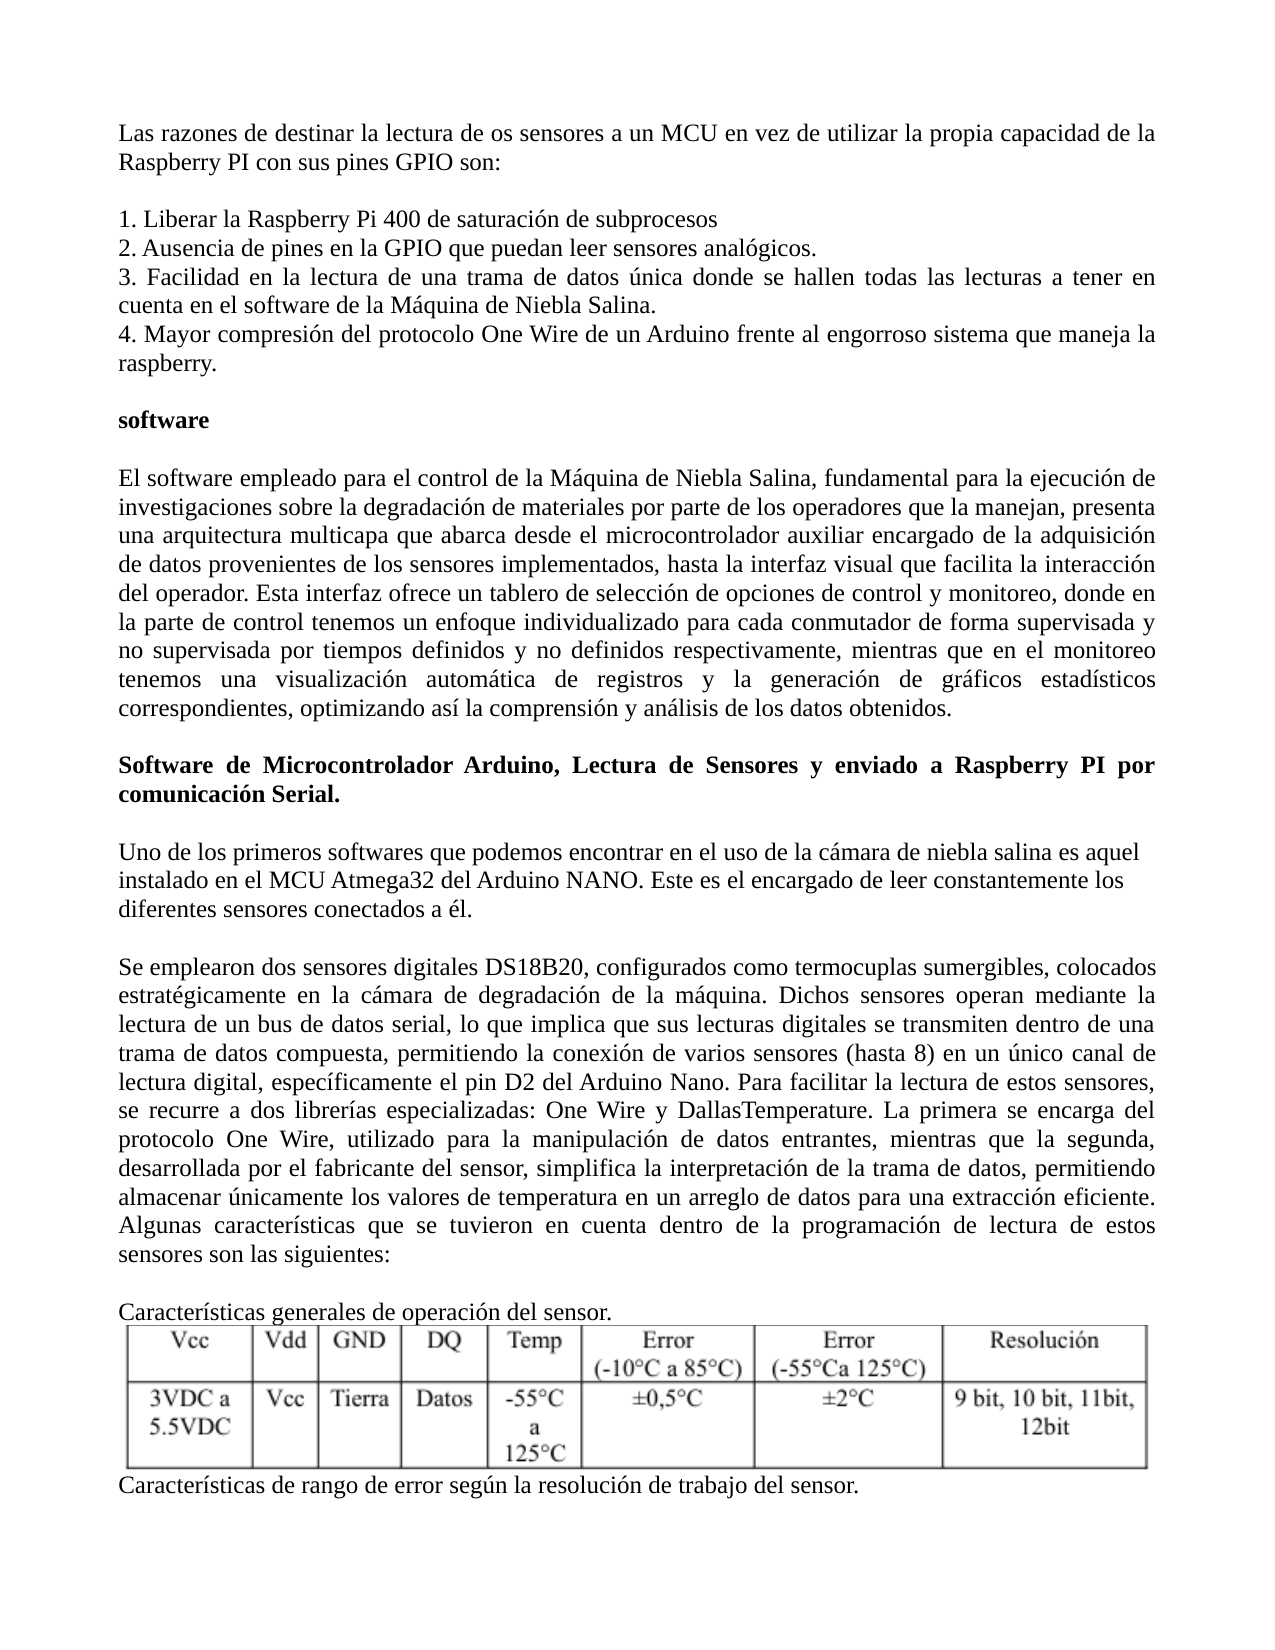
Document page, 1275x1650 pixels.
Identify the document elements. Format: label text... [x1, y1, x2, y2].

text diferentes sensores conectados a él. [118, 894, 1157, 923]
text Se emplearon dos sensores digitales DS18B20, configurados como termocuplas sumergibles, colocados estratégicamente en la cámara de degradación de la máquina. Dichos sensores operan mediante la lectura de un bus de datos serial, lo que implica que sus lecturas digitales se transmiten dentro de una trama de datos compuesta, permitiendo la conexión de varios sensores (hasta 8) en un único canal de lectura digital, específicamente el pin D2 del Arduino Nano. Para facilitar la lectura de estos sensores, se recurre a dos librerías especializadas: One Wire y DallasTemperature. La primera se encarga del protocolo One Wire, utilizado para la manipulación de datos entrantes, mientras que la segunda, desarrollada por el fabricante del sensor, simplifica la interpretación de la trama de datos, permitiendo almacenar únicamente los valores de temperatura en un arreglo de datos para una extracción eficiente. Algunas características que se tuvieron en cuenta dentro de la programación de lectura de estos sensores son las siguientes: [118, 952, 1157, 1268]
text instalado en el MCU Atmega32 del Arduino NANO. Este es el encargado de leer constantemente los [118, 866, 1157, 894]
text 3. Facilidad en la lectura de una trama de datos única donde se hallen todas las lecturas a tener en cuenta en el software de la Máquina de Niebla Salina. [118, 262, 1157, 319]
text El software empleado para el control de la Máquina de Niebla Salina, fundamental para la ejecución de investigaciones sobre la degradación de materiales por parte de los operadores que la manejan, presenta una arquitectura multicapa que abarca desde el microcontrolador auxiliar encargado de la adquisición de datos provenientes de los sensores implementados, hasta la interfaz visual que facilita la interacción del operador. Esta interfaz ofrece un tablero de selección de opciones de control y monitoreo, donde en la parte de control tenemos un enfoque individualizado para cada conmutador de forma supervisada y no supervisada por tiempos definidos y no definidos respectivamente, mientras que en el monitoreo tenemos una visualización automática de registros y la generación de gráficos estadísticos correspondientes, optimizando así la comprensión y análisis de los datos obtenidos. [118, 463, 1157, 722]
text Uno de los primeros softwares que podemos encontrar en el uso de la cámara de niebla salina es aquel [118, 837, 1157, 866]
text Características generales de operación del sensor. [118, 1297, 1157, 1326]
text 2. Ausencia de pines en la GPIO que puedan leer sensores analógicos. [118, 233, 1157, 262]
picture [118, 1325, 1153, 1471]
text 4. Mayor compresión del protocolo One Wire de un Arduino frente al engorroso sistema que maneja la raspberry. [118, 319, 1157, 377]
text Las razones de destinar la lectura de os sensores a un MCU en vez de utilizar la propia capacidad de la Raspberry PI con sus pines GPIO son: [118, 118, 1157, 176]
text software [118, 406, 1157, 434]
text 1. Liberar la Raspberry Pi 400 de saturación de subprocesos [118, 204, 1157, 233]
text Características de rango de error según la resolución de trabajo del sensor. [118, 1471, 1157, 1499]
text Software de Microcontrolador Arduino, Lectura de Sensores y enviado a Raspberry PI por comunicación Serial. [118, 751, 1157, 808]
